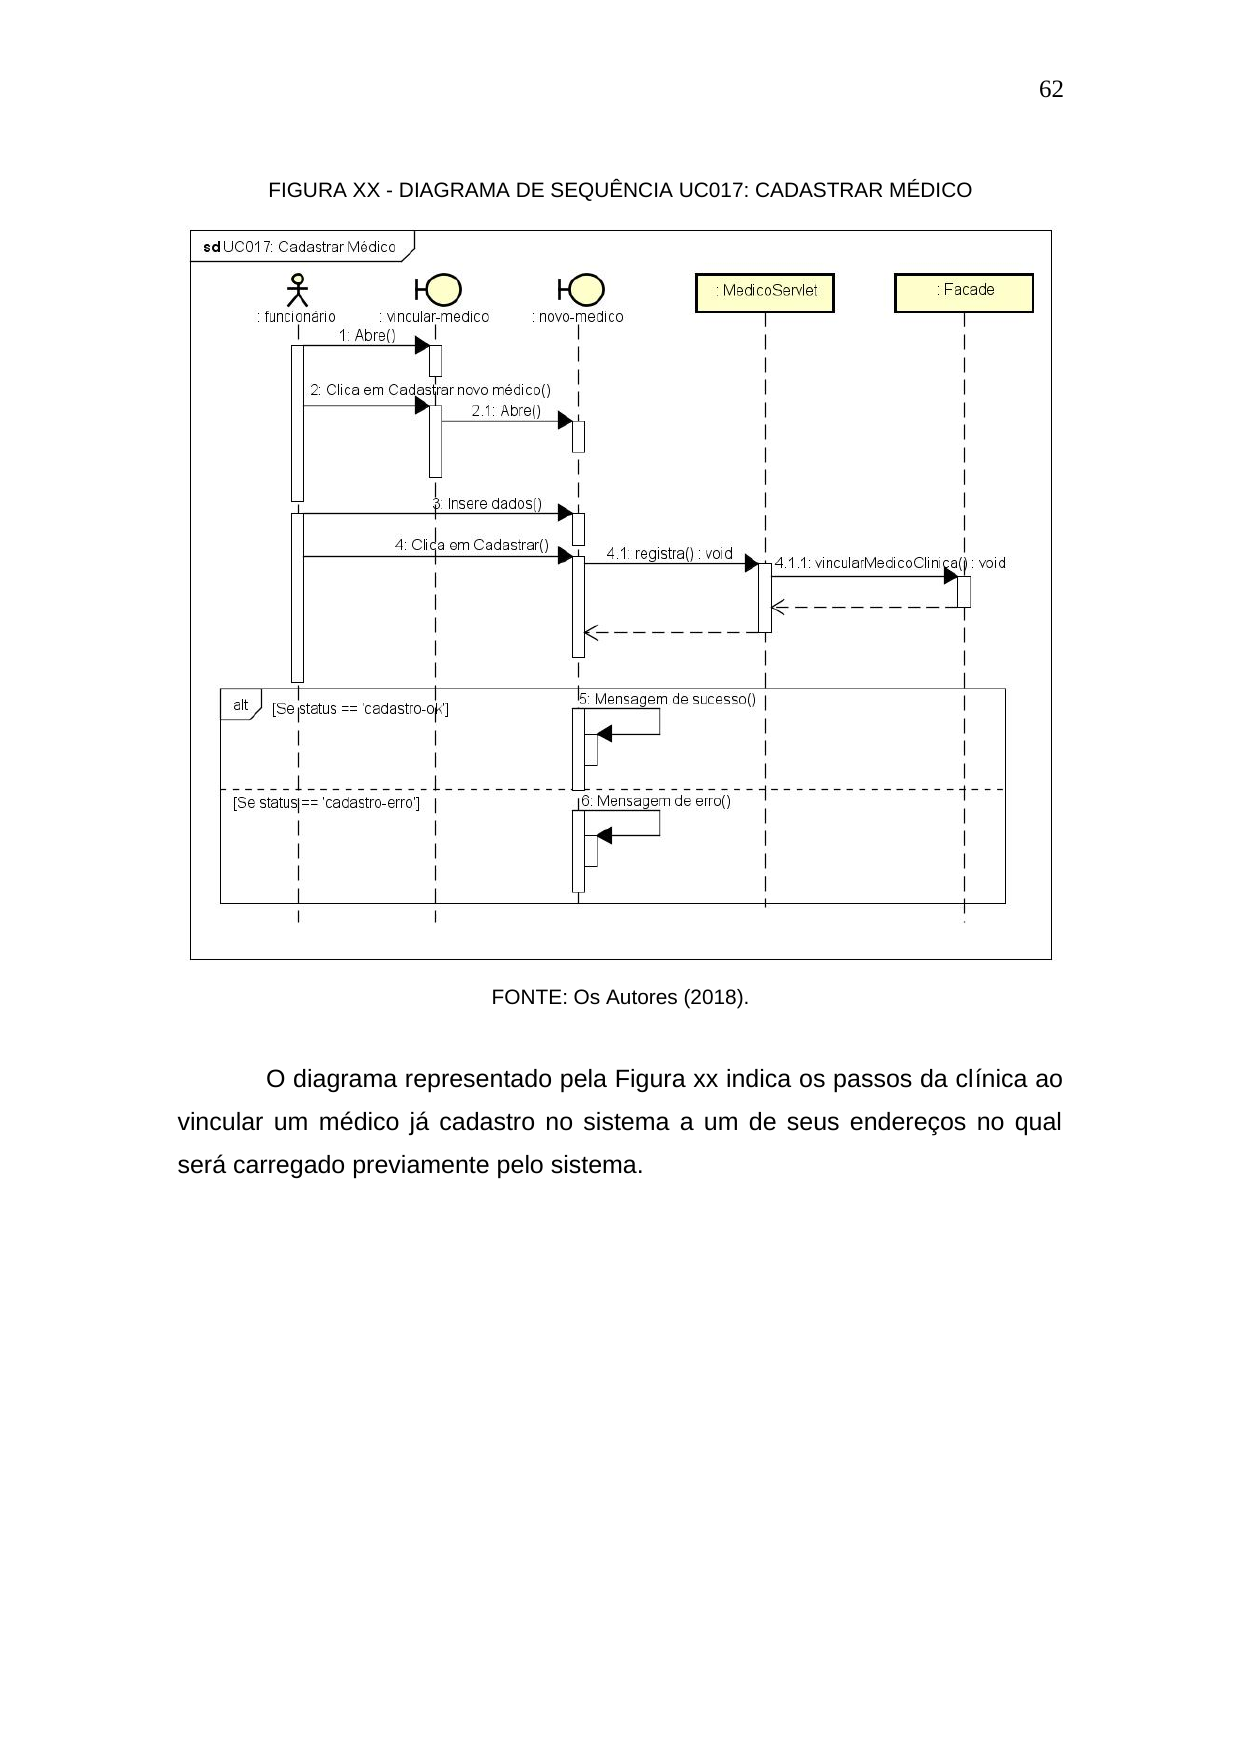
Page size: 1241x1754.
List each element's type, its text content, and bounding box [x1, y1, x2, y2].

text O diagrama representado pela Figura xx indica os passos da clínica ao vincular um médico já cadastro no sistema a um de seus endereços no qual será carregado previamente pelo sistema. [177, 1064, 1064, 1179]
picture [177, 217, 1064, 971]
text FONTE: Os Autores (2018). [177, 985, 1064, 1009]
text FIGURA XX - DIAGRAMA DE SEQUÊNCIA UC017: CADASTRAR MÉDICO [177, 174, 1064, 203]
